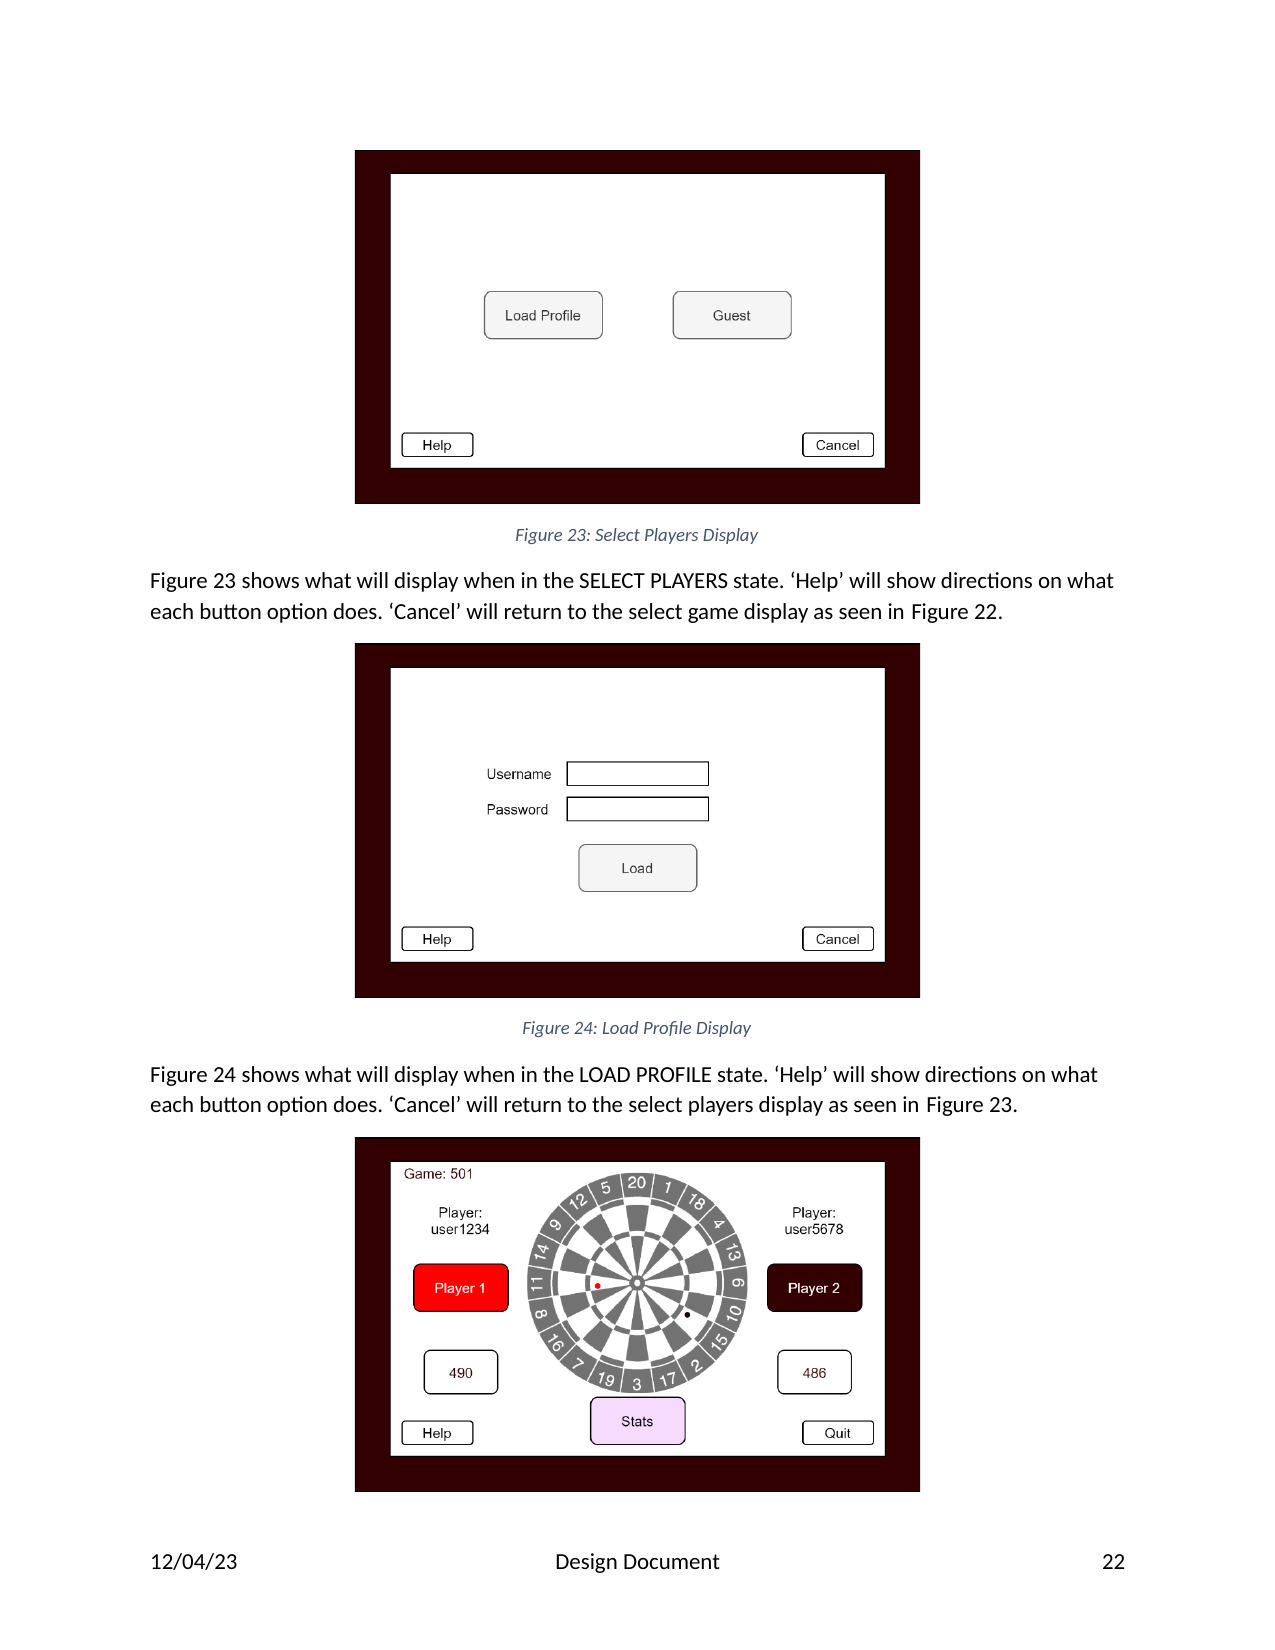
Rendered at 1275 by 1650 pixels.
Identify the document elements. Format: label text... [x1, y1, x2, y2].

text Figure 24 shows what will display when in the LOAD PROFILE state. ‘Help’ will show directions on what each button option does. ‘Cancel’ will return to the select players display as seen in Figure 23. [150, 1060, 1125, 1118]
picture [354, 150, 921, 504]
picture [354, 643, 921, 998]
picture [354, 1137, 921, 1492]
text Figure 23 shows what will display when in the SELECT PLAYERS state. ‘Help’ will show directions on what each button option does. ‘Cancel’ will return to the select game display as seen in Figure 22. [150, 567, 1125, 625]
